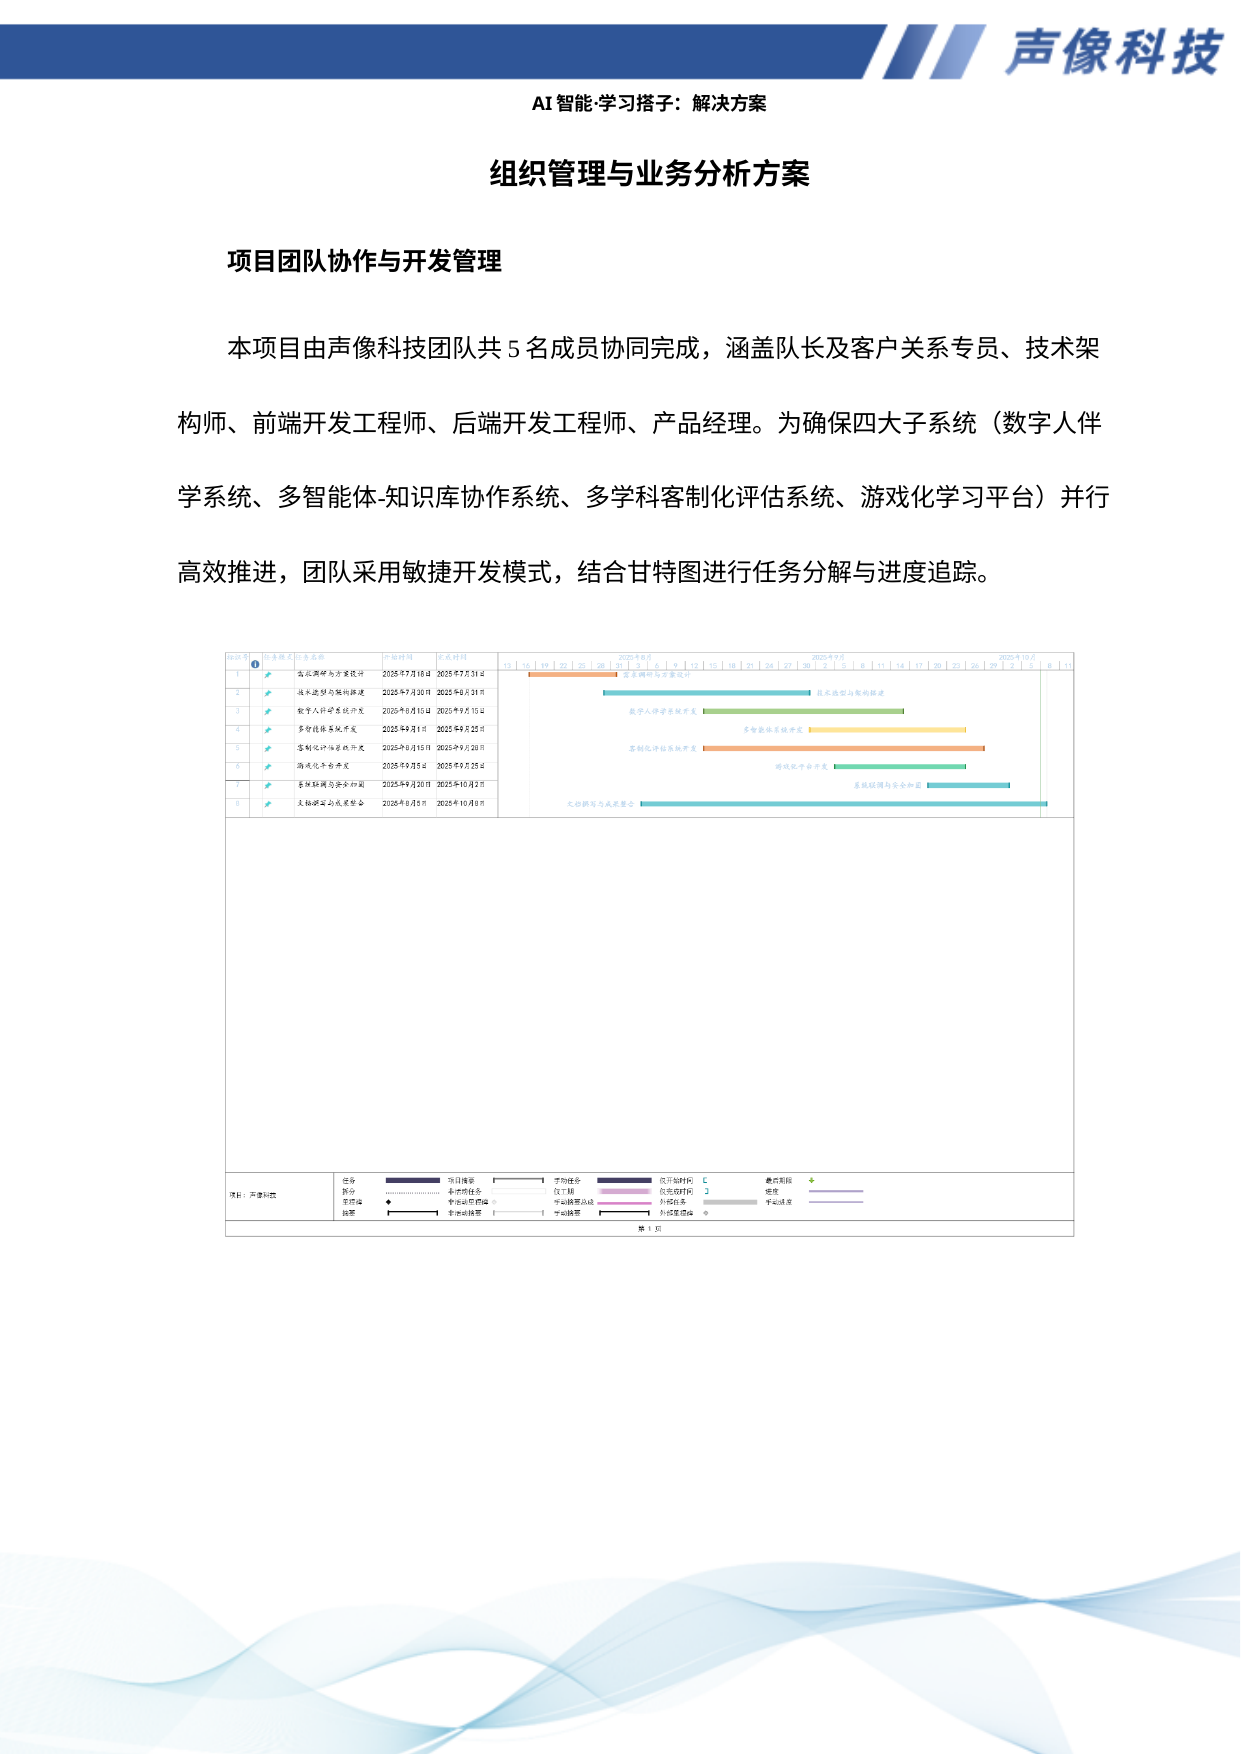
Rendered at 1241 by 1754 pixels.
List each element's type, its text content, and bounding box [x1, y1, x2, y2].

text 组织管理与业务分析方案 [177, 139, 1122, 204]
text 本项目由声像科技团队共5名成员协同完成，涵盖队长及客户关系专员、技术架构师、前端开发工程师、后端开发工程师、产品经理。为确保四大子系统（数字人伴学系统、多智能体-知识库协作系统、多学科客制化评估系统、游戏化学习平台）并行高效推进，团队采用敏捷开发模式，结合甘特图进行任务分解与进度追踪。 [177, 314, 1122, 603]
picture [0, 0, 1241, 1754]
text 项目团队协作与开发管理 [177, 227, 1122, 292]
